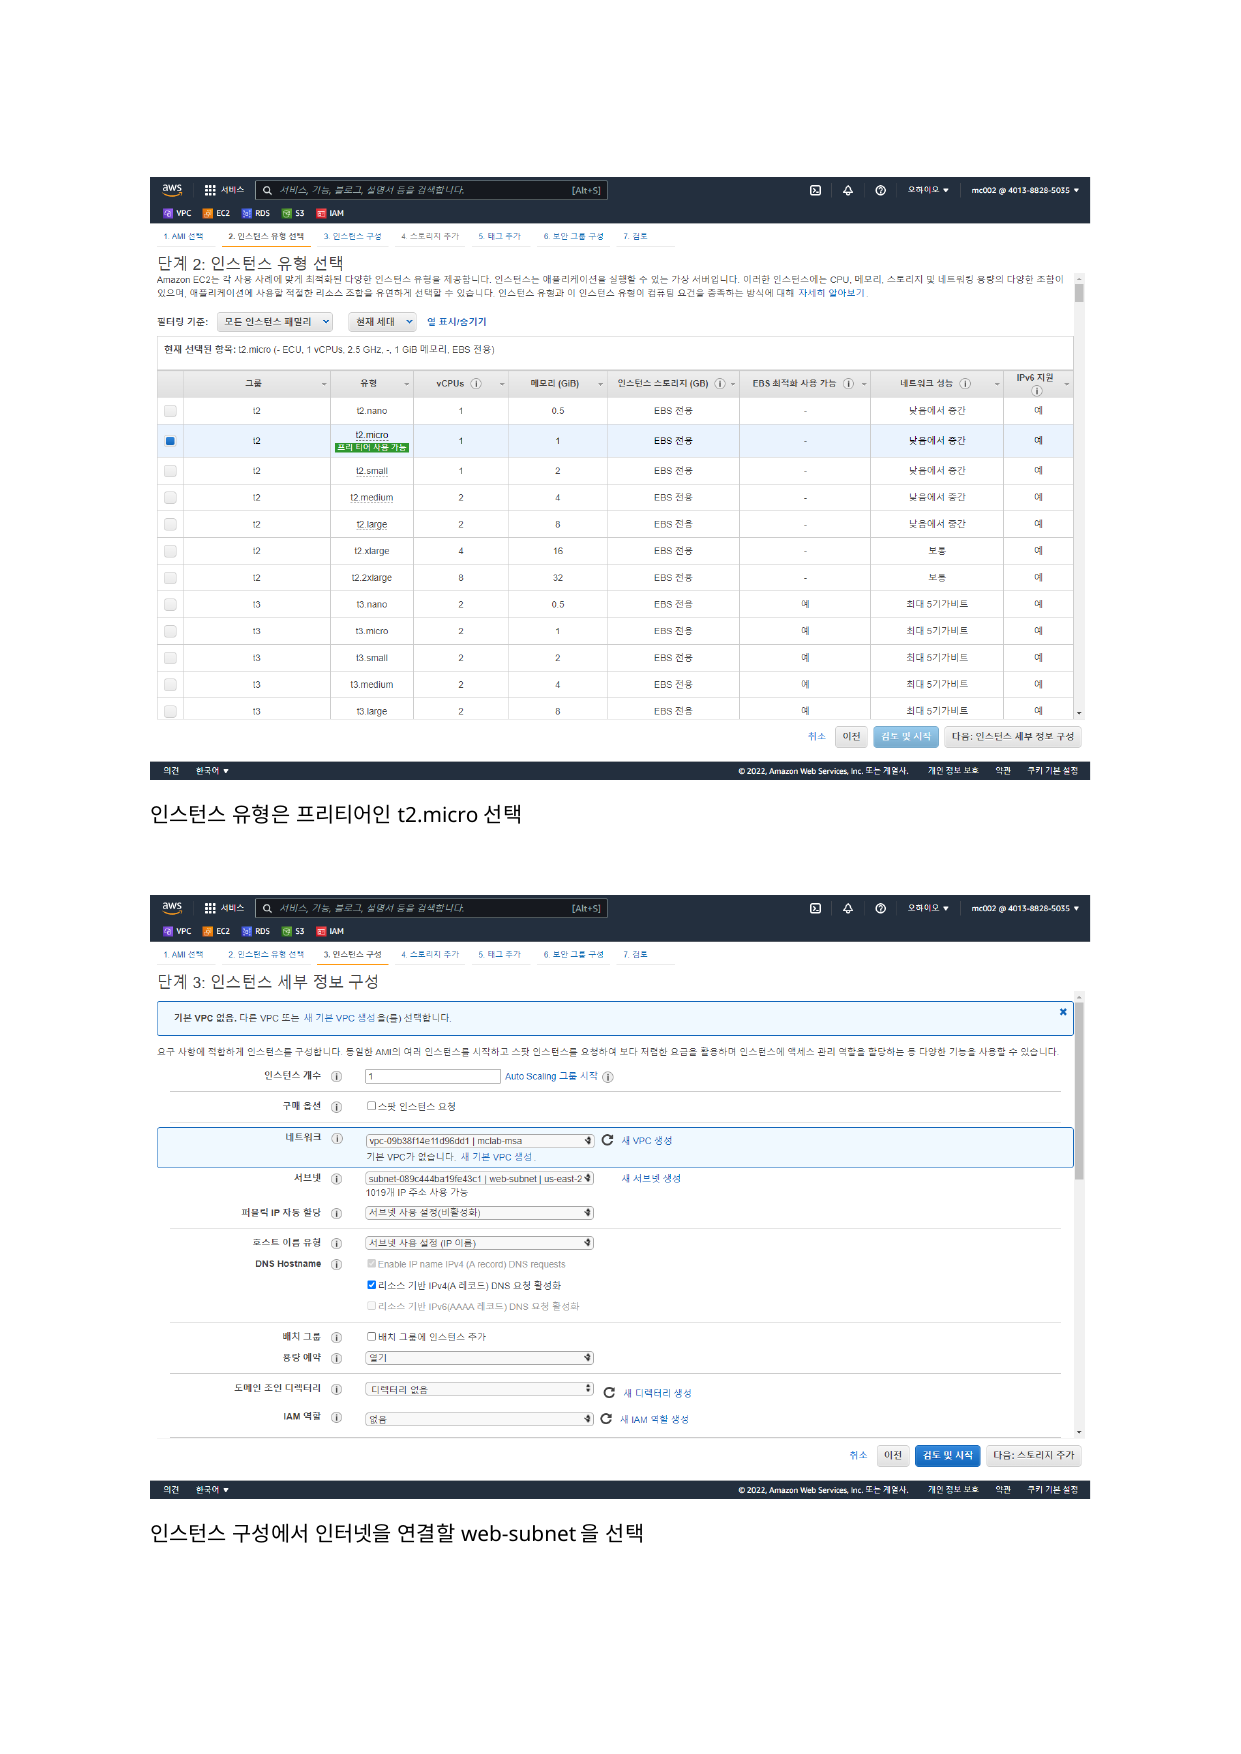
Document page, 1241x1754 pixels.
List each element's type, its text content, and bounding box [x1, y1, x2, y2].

text 인스턴스 구성에서 인터넷을 연결할 web-subnet을 선택 [150, 1517, 1090, 1547]
picture [150, 895, 1091, 1499]
picture [150, 177, 1091, 780]
text 인스턴스 유형은 프리티어인 t2.micro 선택 [150, 799, 1090, 829]
